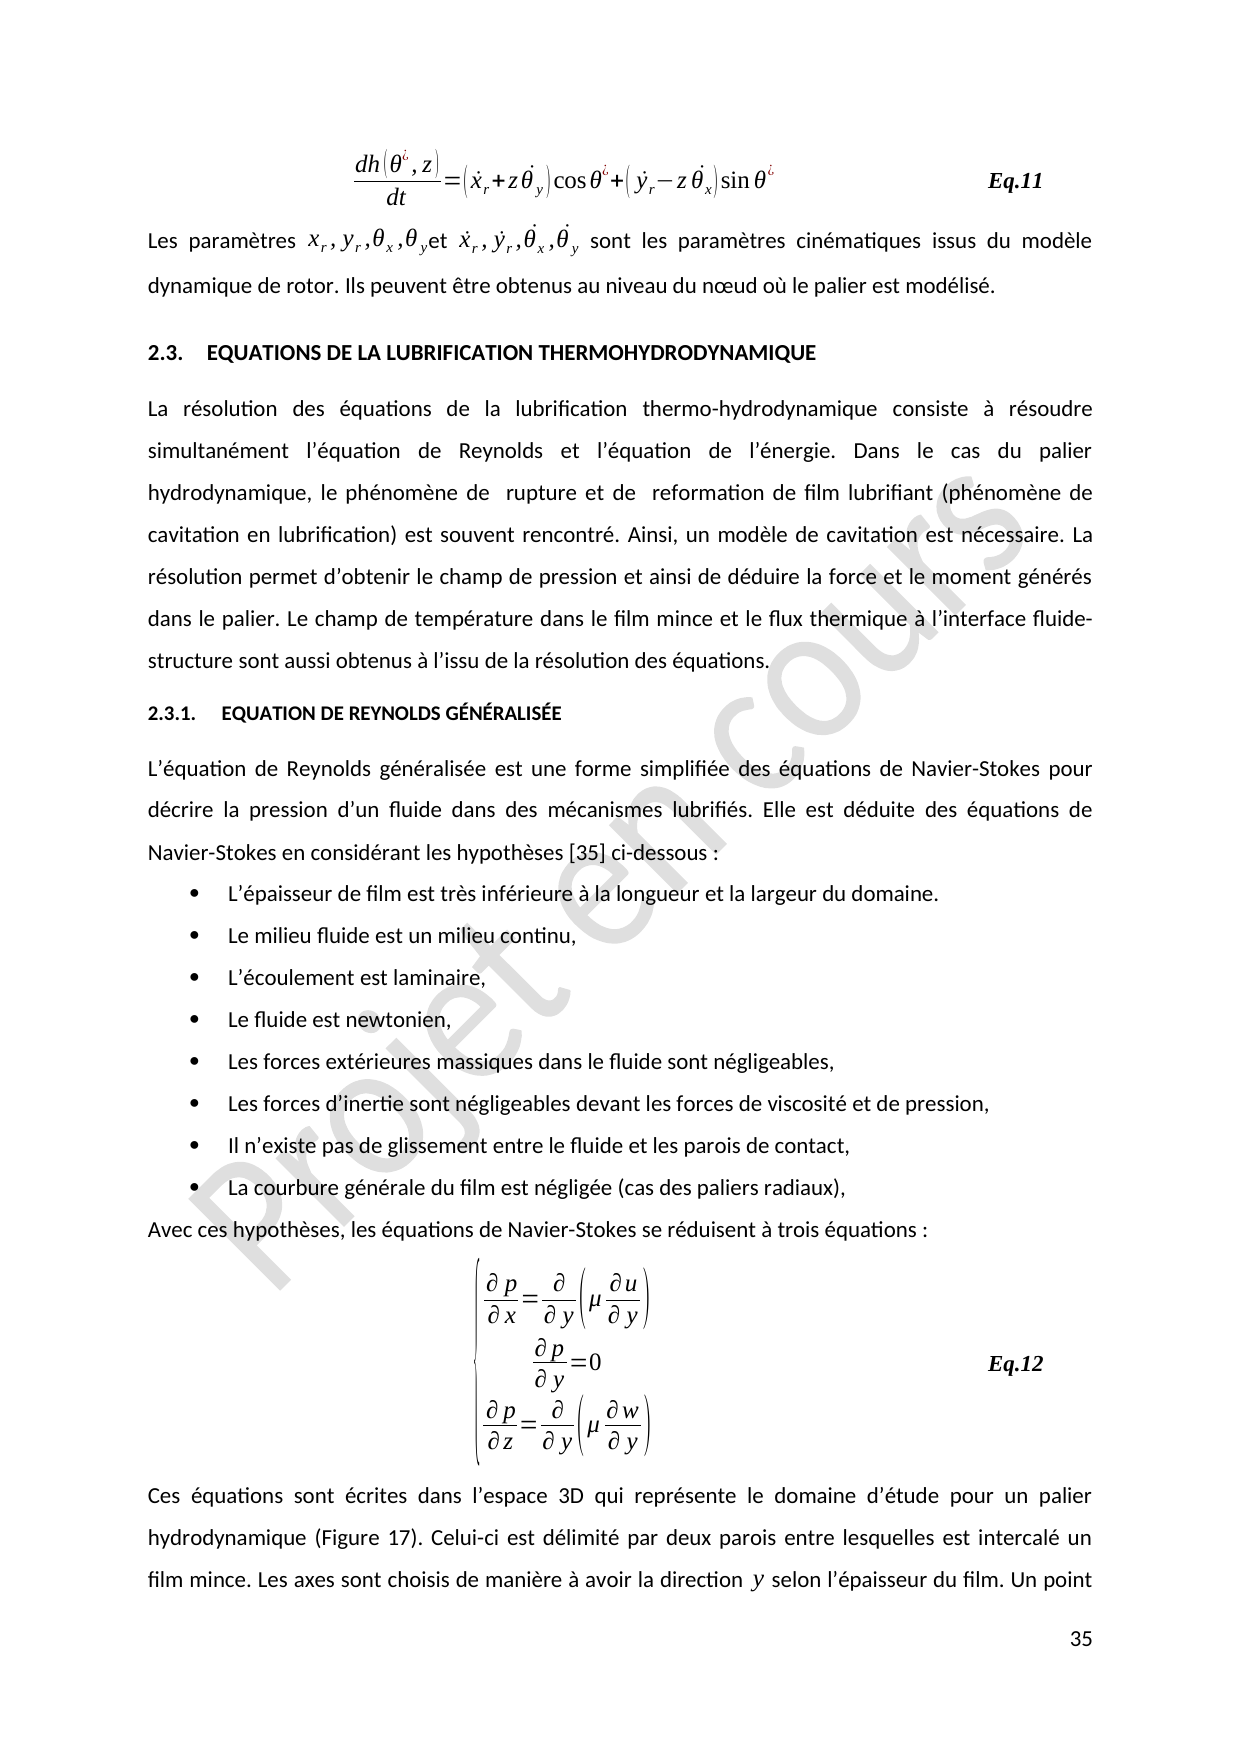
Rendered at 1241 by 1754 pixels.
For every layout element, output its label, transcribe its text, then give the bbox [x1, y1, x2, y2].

list Les forces extérieures massiques dans le fluide sont négligeables, [190, 1047, 1093, 1076]
list Les forces d’inertie sont négligeables devant les forces de viscosité et de pression, [190, 1089, 1093, 1117]
list Le fluide est newtonien, [190, 1006, 1093, 1033]
subtitle Equations de la lubrification thermohydrodynamique [148, 338, 1093, 366]
text Avec ces hypothèses, les équations de Navier-Stokes se réduisent à trois équations : [148, 1215, 1093, 1243]
text L’équation de Reynolds généralisée est une forme simplifiée des équations de Navier-Stokes pour décrire la pression d’un fluide dans des mécanismes lubrifiés. Elle est déduite des équations de Navier-Stokes en considérant les hypothèses [35] ci-dessous : [148, 754, 1093, 866]
subtitle Equation de Reynolds généralisée [148, 700, 1093, 726]
list Le milieu fluide est un milieu continu, [190, 922, 1093, 949]
table_header [149, 1258, 977, 1481]
table_header [977, 148, 1091, 224]
table_header [149, 148, 977, 224]
text Les paramètres et sont les paramètres cinématiques issus du modèle dynamique de rotor. Ils peuvent être obtenus au niveau du nœud où le palier est modélisé. [148, 224, 1093, 299]
list La courbure générale du film est négligée (cas des paliers radiaux), [190, 1173, 1093, 1201]
list L’épaisseur de film est très inférieure à la longueur et la largeur du domaine. [190, 879, 1093, 908]
text La résolution des équations de la lubrification thermo-hydrodynamique consiste à résoudre simultanément l’équation de Reynolds et l’équation de l’énergie. Dans le cas du palier hydrodynamique, le phénomène de rupture et de reformation de film lubrifiant (phénomène de cavitation en lubrification) est souvent rencontré. Ainsi, un modèle de cavitation est nécessaire. La résolution permet d’obtenir le champ de pression et ainsi de déduire la force et le moment générés dans le palier. Le champ de température dans le film mince et le flux thermique à l’interface fluide-structure sont aussi obtenus à l’issu de la résolution des équations. [148, 394, 1093, 674]
table_header [977, 1258, 1091, 1481]
list Il n’existe pas de glissement entre le fluide et les parois de contact, [190, 1131, 1093, 1159]
list L’écoulement est laminaire, [190, 963, 1093, 992]
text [148, 1481, 1093, 1593]
